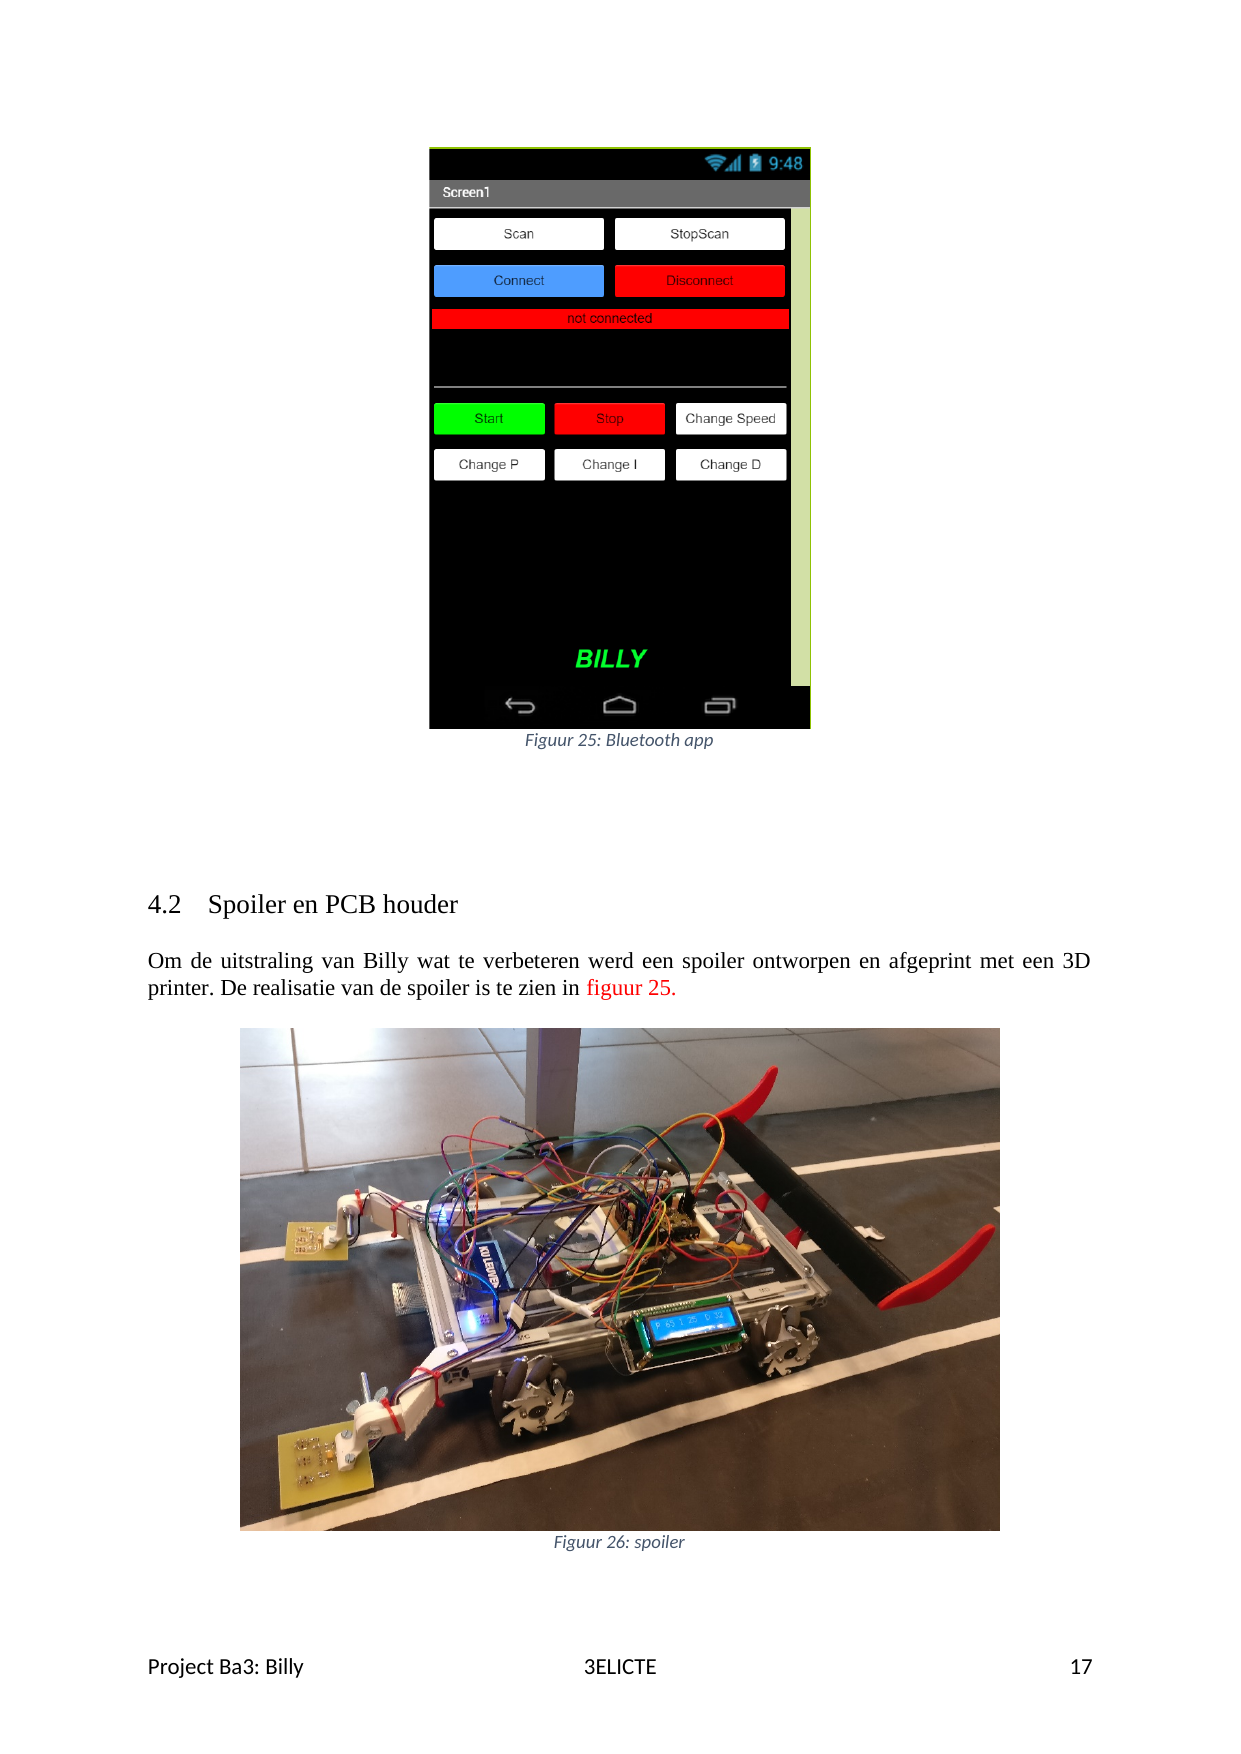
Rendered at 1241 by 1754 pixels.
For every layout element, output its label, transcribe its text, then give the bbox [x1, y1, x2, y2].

text Om de uitstraling van Billy wat te verbeteren werd een spoiler ontworpen en afgeprint met een 3D printer. De realisatie van de spoiler is te zien in figuur 25. [148, 947, 1093, 1000]
picture [240, 1028, 1000, 1531]
subtitle Spoiler en PCB houder [148, 888, 1093, 919]
picture [429, 147, 811, 729]
text Figuur 26: spoiler [148, 1530, 1093, 1553]
text Figuur 25: Bluetooth app [148, 728, 1093, 751]
